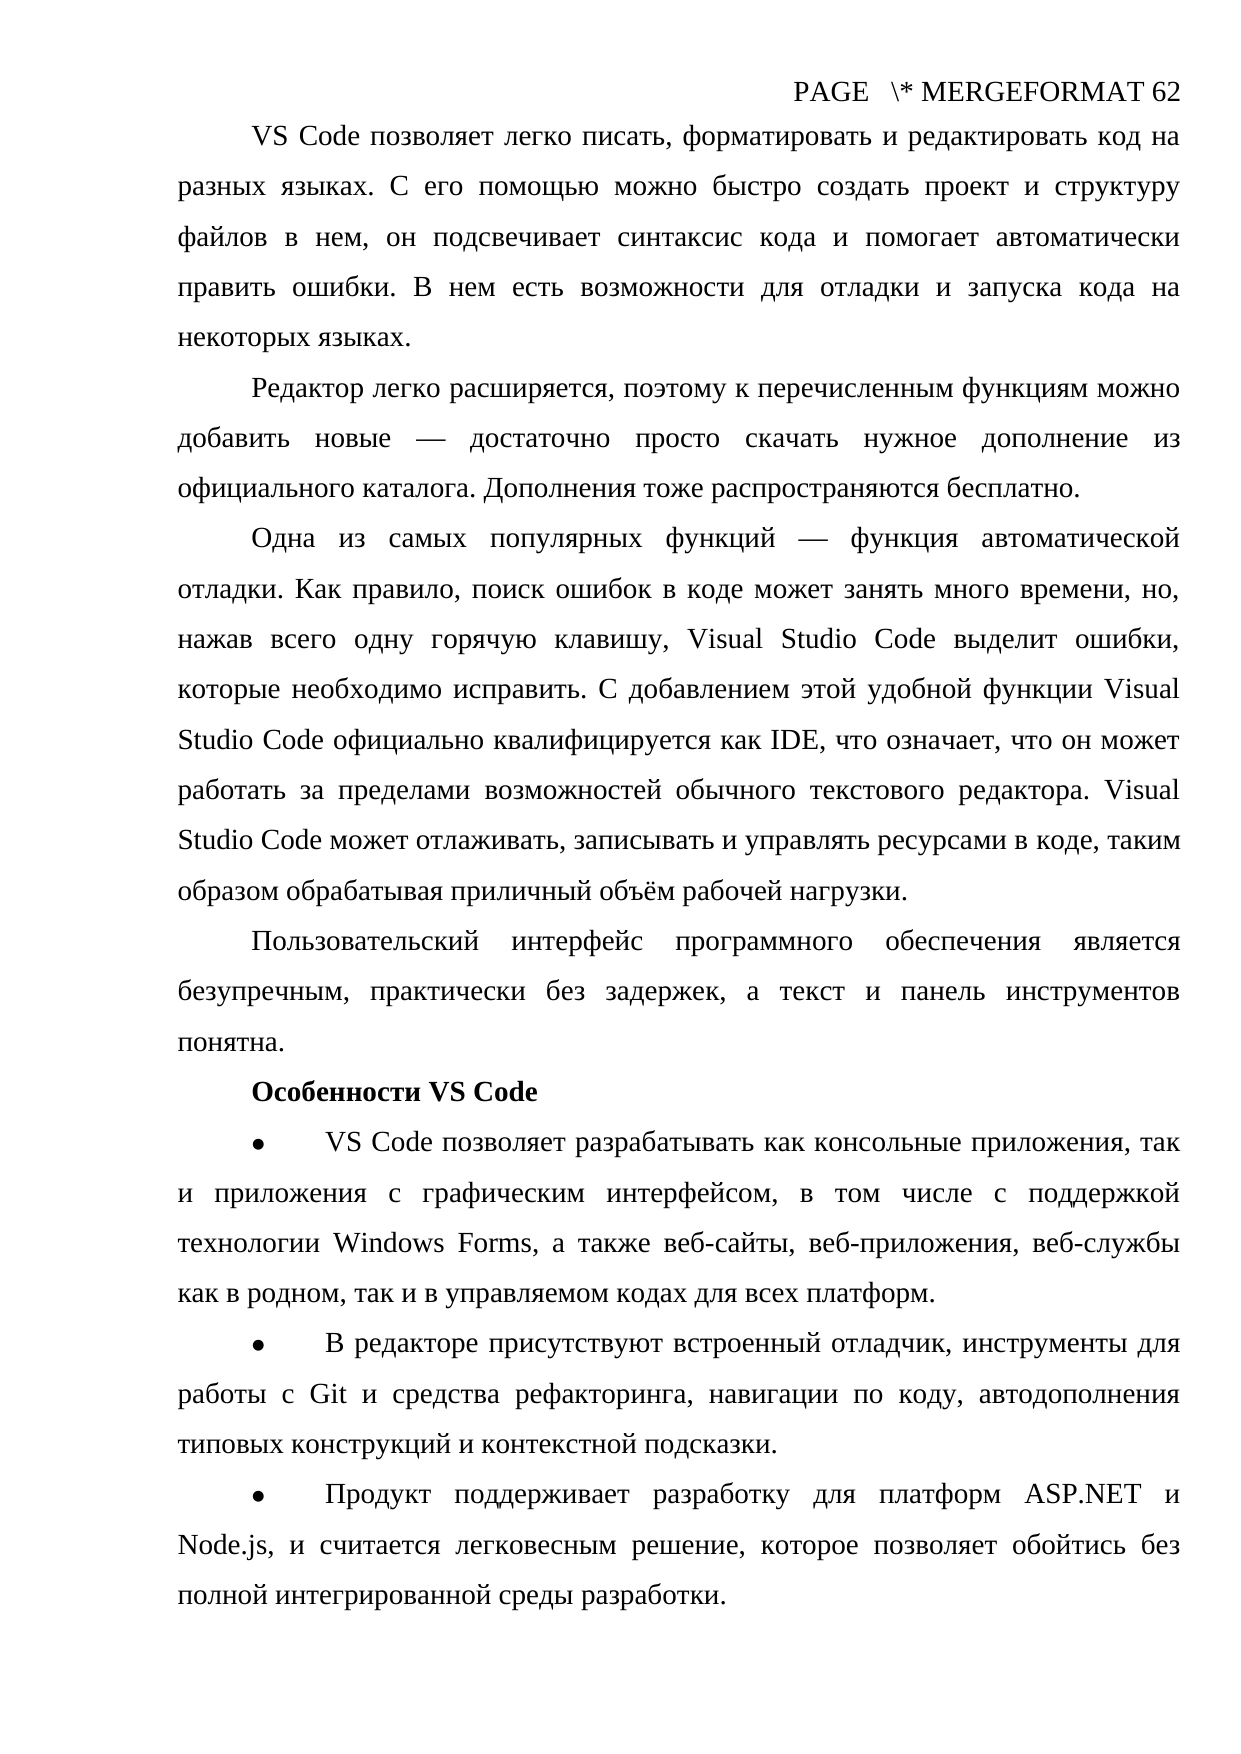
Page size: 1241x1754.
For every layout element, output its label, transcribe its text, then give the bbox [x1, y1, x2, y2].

text Пользовательский интерфейс программного обеспечения является безупречным, практически без задержек, а текст и панель инструментов понятна. [177, 923, 1181, 1057]
text Особенности VS Code [177, 1074, 1181, 1108]
text Одна из самых популярных функций — функция автоматической отладки. Как правило, поиск ошибок в коде может занять много времени, но, нажав всего одну горячую клавишу, Visual Studio Code выделит ошибки, которые необходимо исправить. С добавлением этой удобной функции Visual Studio Code официально квалифицируется как IDE, что означает, что он может работать за пределами возможностей обычного текстового редактора. Visual Studio Code может отлаживать, записывать и управлять ресурсами в коде, таким образом обрабатывая приличный объём рабочей нагрузки. [177, 521, 1181, 906]
list VS Code позволяет разрабатывать как консольные приложения, так и приложения с графическим интерфейсом, в том числе с поддержкой технологии Windows Forms, а также веб-сайты, веб-приложения, веб-службы как в родном, так и в управляемом кодах для всех платформ. [177, 1124, 1181, 1309]
list В редакторе присутствуют встроенный отладчик, инструменты для работы с Git и средства рефакторинга, навигации по коду, автодополнения типовых конструкций и контекстной подсказки. [177, 1326, 1181, 1460]
list Продукт поддерживает разработку для платформ ASP.NET и Node.js, и считается легковесным решение, которое позволяет обойтись без полной интегрированной среды разработки. [177, 1477, 1181, 1611]
text VS Code позволяет легко писать, форматировать и редактировать код на разных языках. С его помощью можно быстро создать проект и структуру файлов в нем, он подсвечивает синтаксис кода и помогает автоматически править ошибки. В нем есть возможности для отладки и запуска кода на некоторых языках. [177, 118, 1181, 353]
text Редактор легко расширяется, поэтому к перечисленным функциям можно добавить новые — достаточно просто скачать нужное дополнение из официального каталога. Дополнения тоже распространяются бесплатно. [177, 370, 1181, 504]
